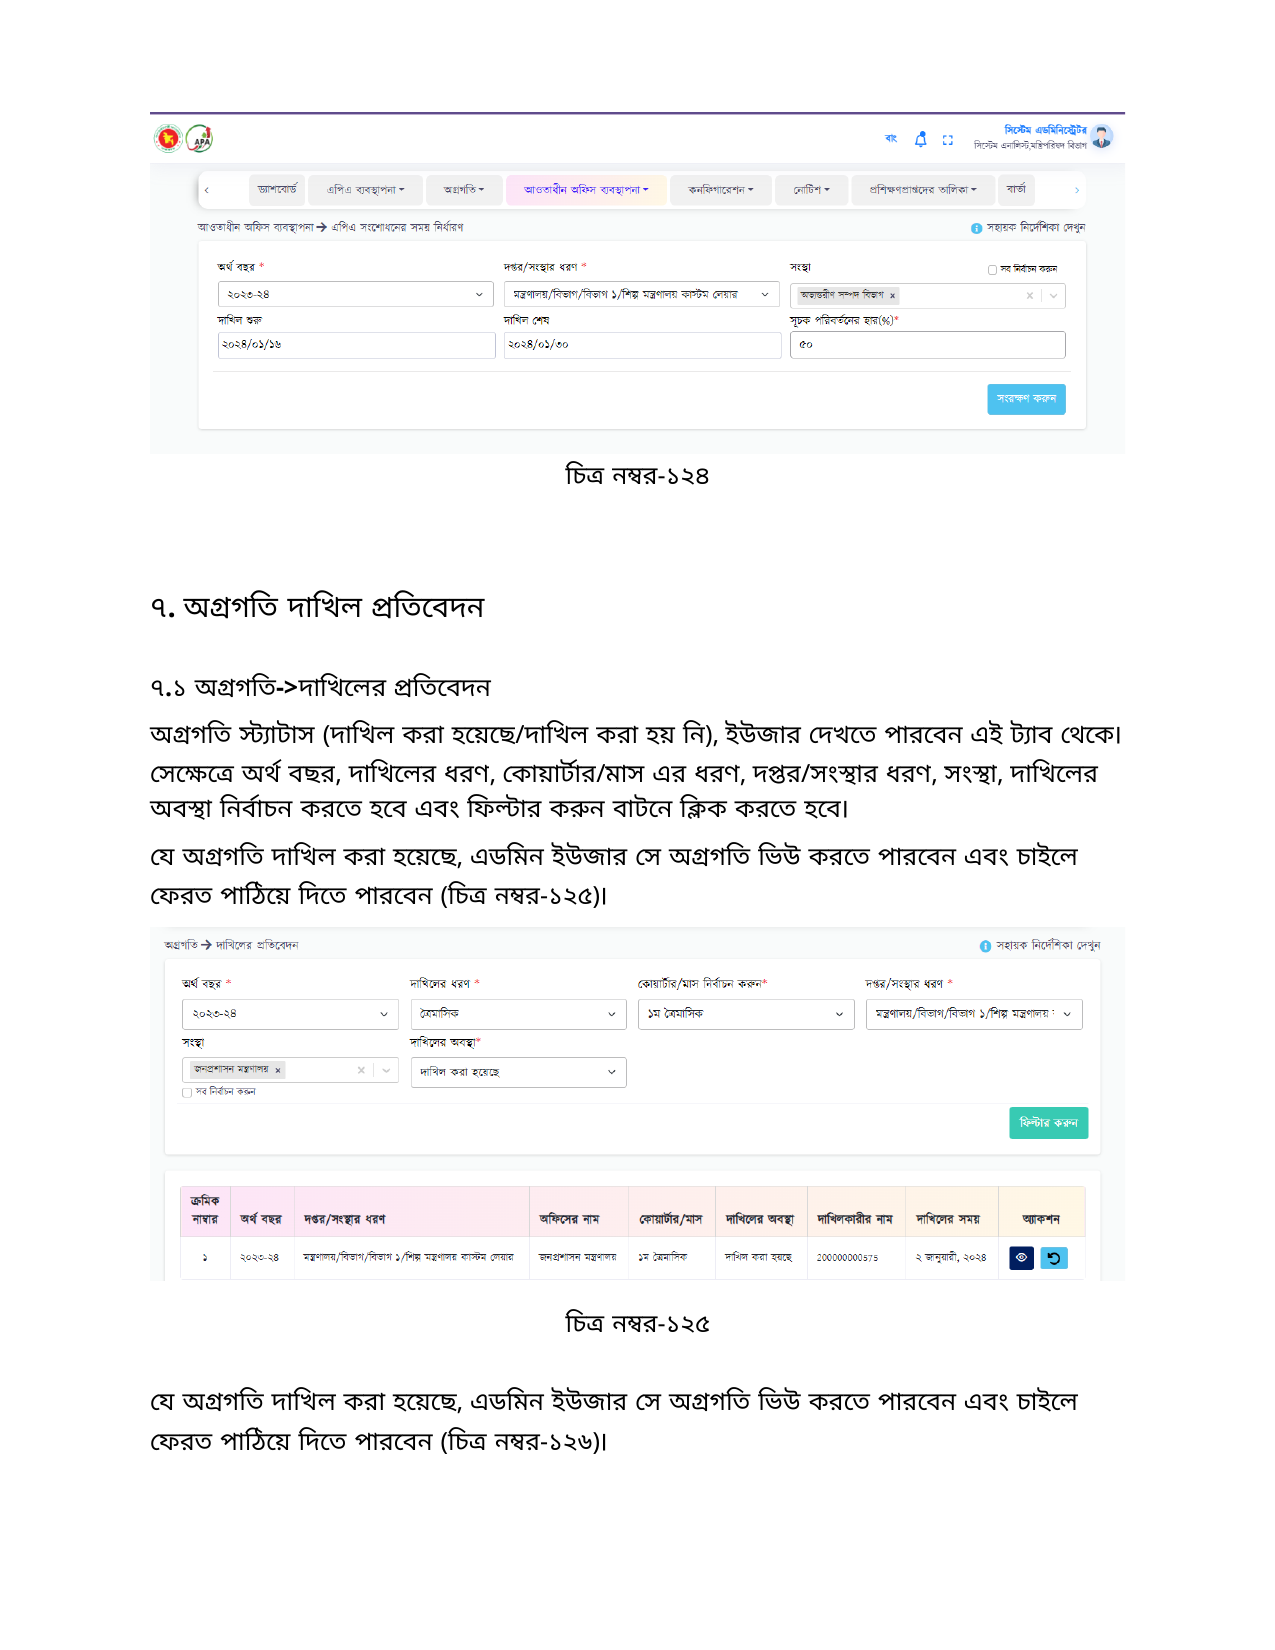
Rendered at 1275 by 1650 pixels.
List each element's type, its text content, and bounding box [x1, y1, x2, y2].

text যে অগ্রগতি দাখিল করা হয়েছে, এডমিন ইউজার সে অগ্রগতি ভিউ করতে পারবেন এবং চাইলে ফেরত পাঠিয়ে দিতে পারবেন (চিত্র নম্বর-১২৬)। [150, 1384, 1125, 1457]
text অগ্রগতি স্ট্যাটাস (দাখিল করা হয়েছে/দাখিল করা হয় নি), ইউজার দেখতে পারবেন এই ট্যাব থেকে। সেক্ষেত্রে অর্থ বছর, দাখিলের ধরণ, কোয়ার্টার/মাস এর ধরণ, দপ্তর/সংস্থার ধরণ, সংস্থা, দাখিলের অবস্থা নির্বাচন করতে হবে এবং ফিল্টার করুন বাটনে ক্লিক করতে হবে। [150, 717, 1125, 824]
text চিত্র নম্বর-১২৪ [150, 458, 1125, 492]
text যে অগ্রগতি দাখিল করা হয়েছে, এডমিন ইউজার সে অগ্রগতি ভিউ করতে পারবেন এবং চাইলে ফেরত পাঠিয়ে দিতে পারবেন (চিত্র নম্বর-১২৫)। [150, 838, 1125, 912]
text চিত্র নম্বর-১২৫ [150, 1306, 1125, 1340]
picture [150, 112, 1125, 454]
picture [150, 927, 1125, 1281]
subtitle ৭. অগ্রগতি দাখিল প্রতিবেদন [150, 586, 1125, 626]
subtitle ৭.১ অগ্রগতি->দাখিলের প্রতিবেদন [150, 669, 1125, 703]
